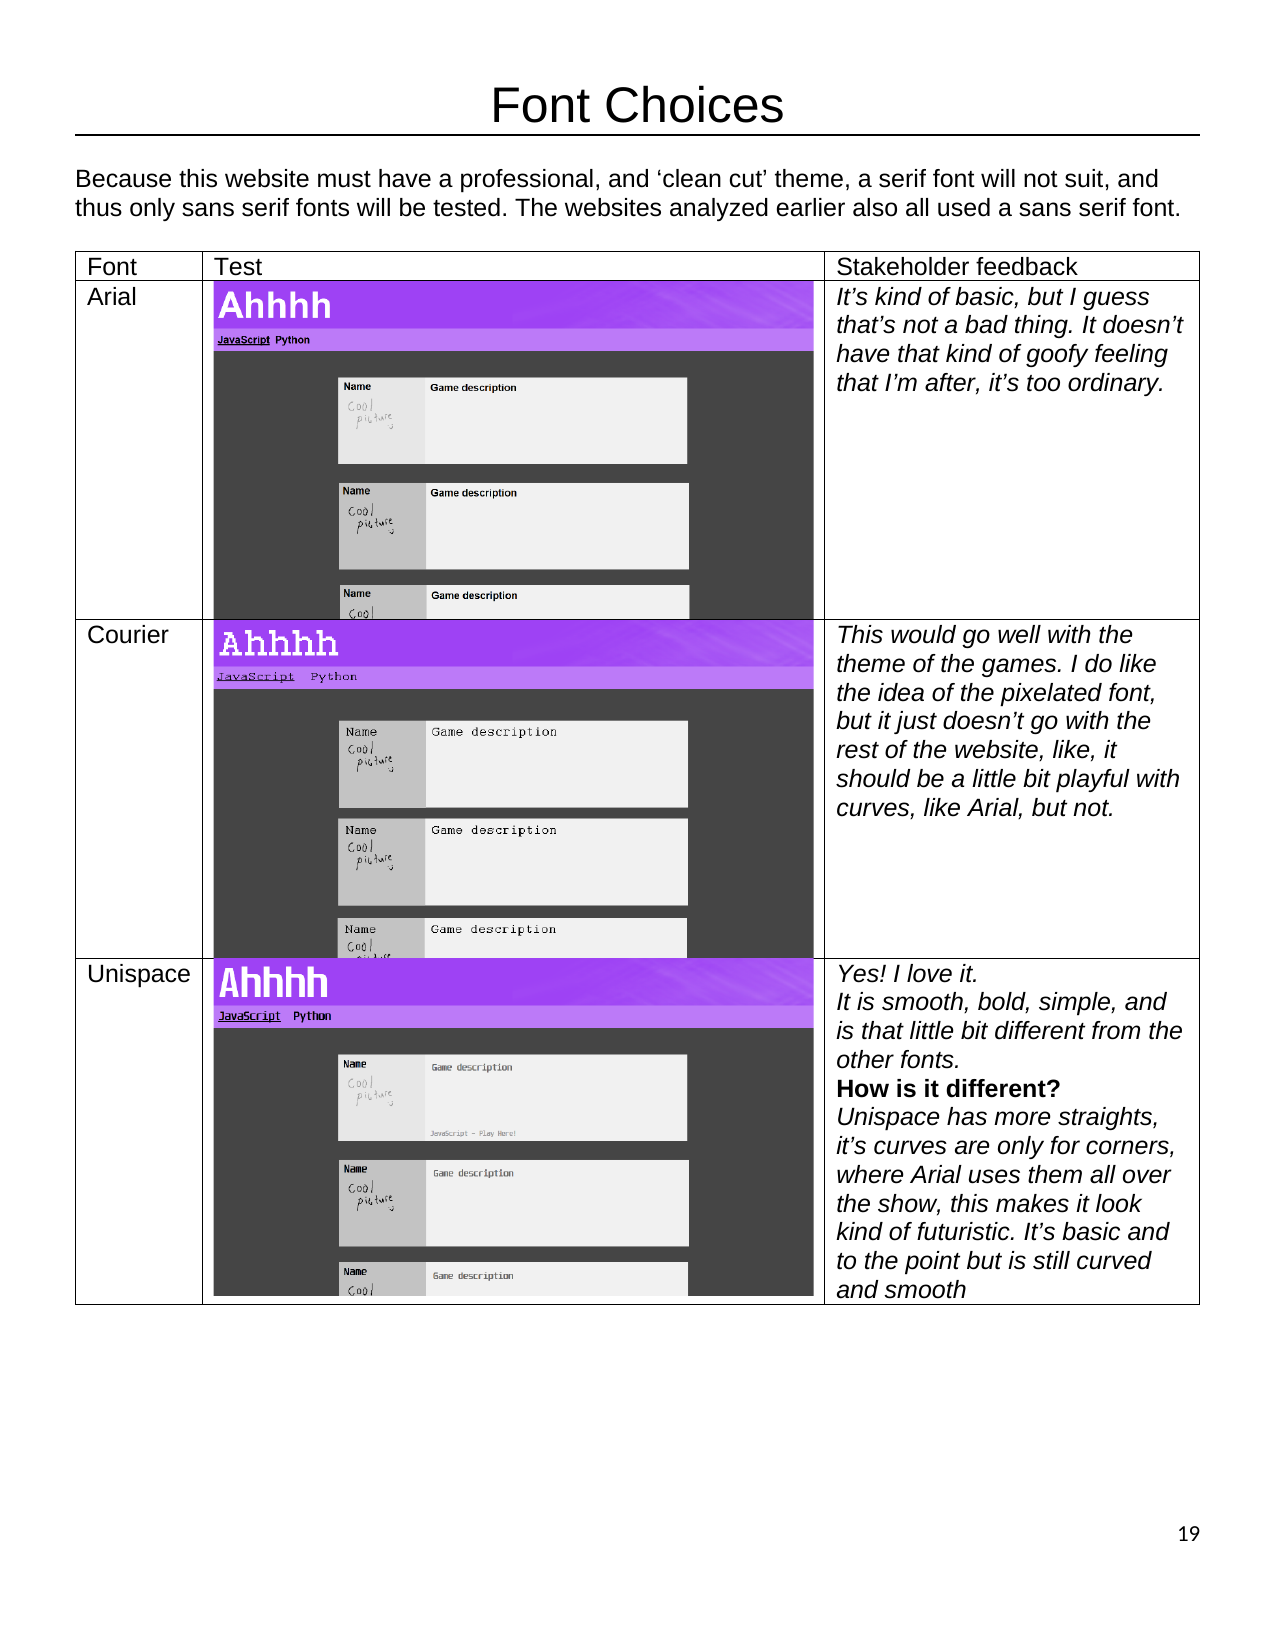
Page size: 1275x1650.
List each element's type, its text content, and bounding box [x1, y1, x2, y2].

table_cell [203, 620, 213, 957]
picture [213, 281, 814, 619]
table_cell This would go well with the theme of the games. I do like the idea of the pixelated font, but it just doesn’t go with the rest of the website, like, it should be a little bit playful with curves, like Arial, but not. [825, 620, 1199, 957]
table_cell [203, 959, 824, 1303]
table_cell [203, 281, 213, 619]
table_header Stakeholder feedback [825, 252, 1199, 280]
table_cell Yes! I love it. It is smooth, bold, simple, and is that little bit different from the other fonts. How is it different? Unispace has more straights, it’s curves are only for corners, where Arial uses them all over the show, this makes it look kind of futuristic. It’s basic and to the point but is still curved and smooth [825, 959, 1199, 1303]
table_cell Unispace [76, 959, 202, 1303]
table_header Font [76, 252, 202, 280]
table_cell Arial [76, 281, 202, 619]
table_header Test [203, 252, 824, 280]
table_cell It’s kind of basic, but I guess that’s not a bad thing. It doesn’t have that kind of goofy feeling that I’m after, it’s too ordinary. [825, 281, 1199, 619]
picture [213, 620, 814, 1296]
text Because this website must have a professional, and ‘clean cut’ theme, a serif font will not suit, and thus only sans serif fonts will be tested. The websites analyzed earlier also all used a sans serif font. [75, 164, 1200, 222]
table_cell Courier [76, 620, 202, 957]
table_cell [814, 620, 824, 957]
table_cell [814, 281, 824, 619]
text Font Choices [75, 75, 1200, 134]
